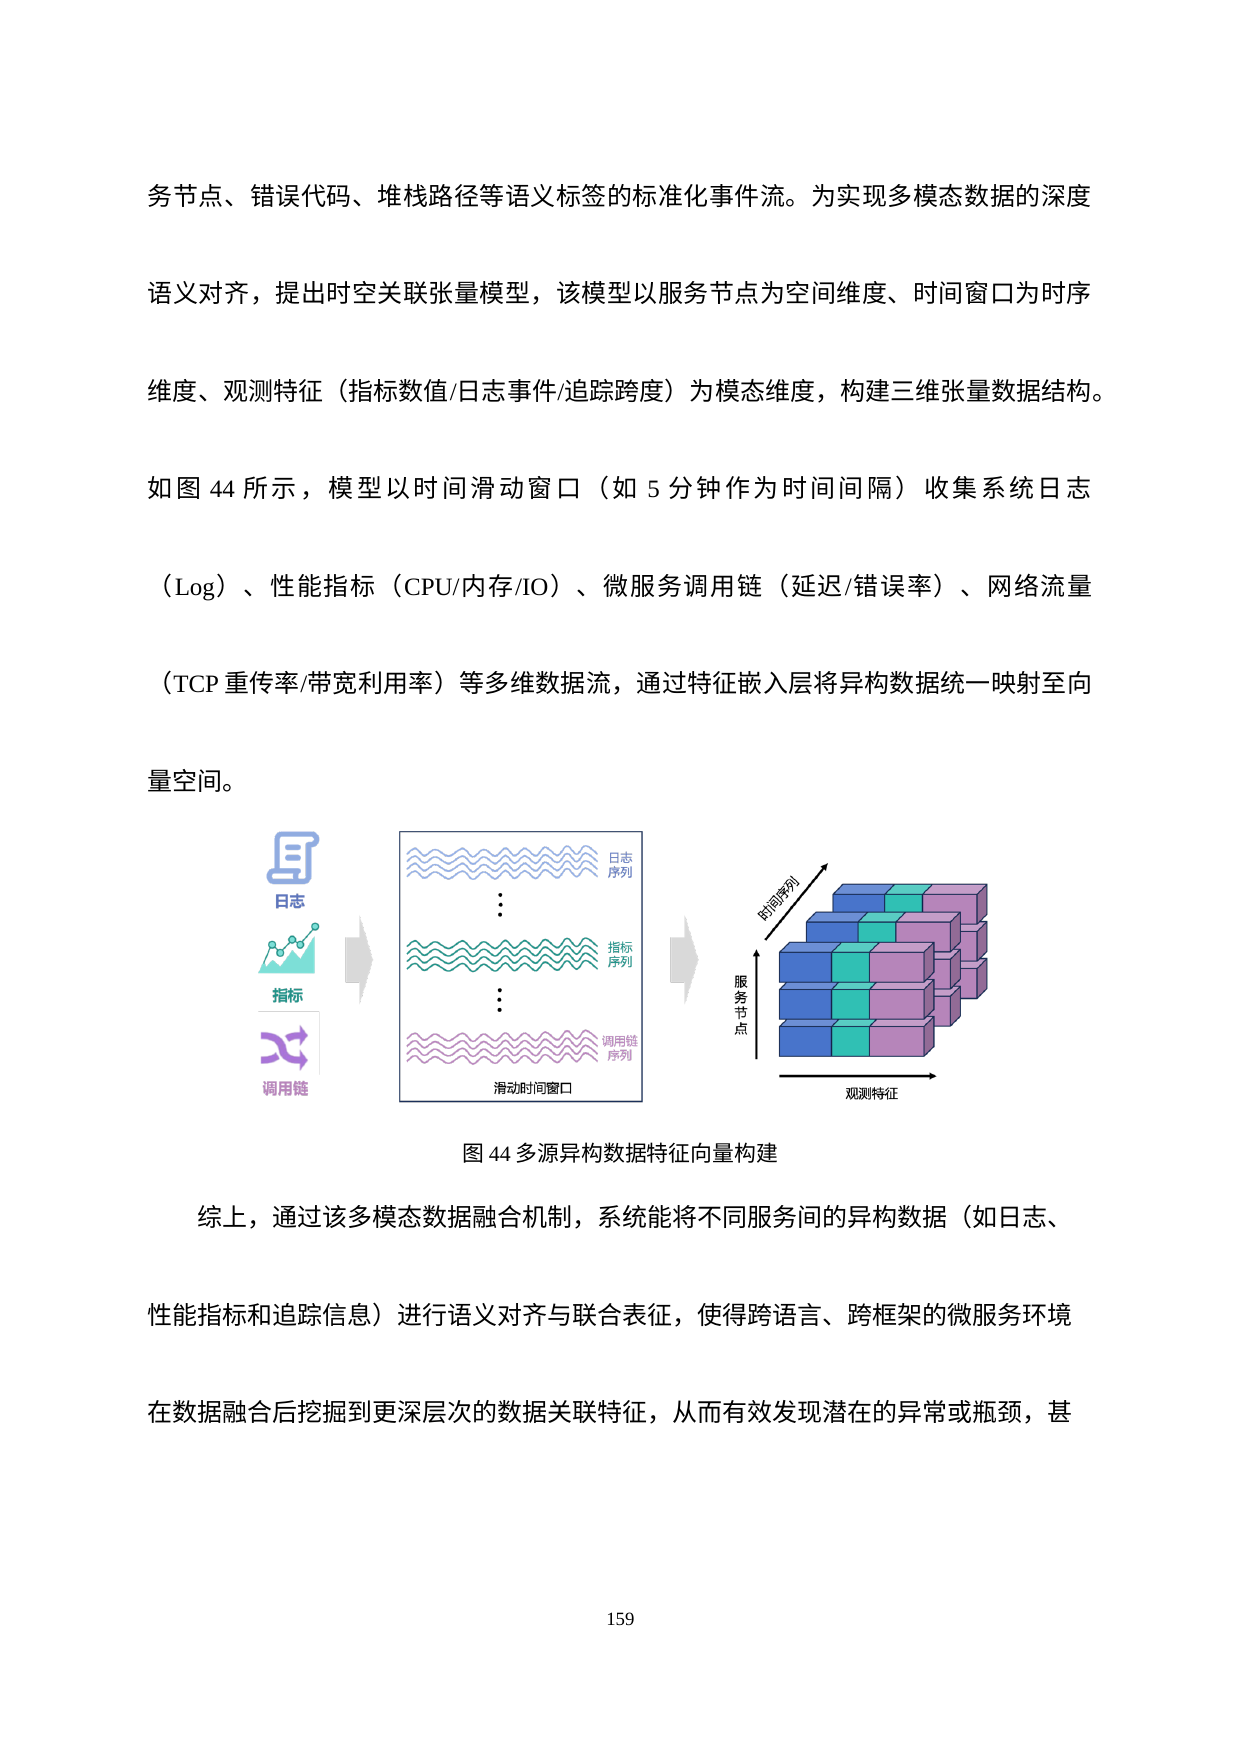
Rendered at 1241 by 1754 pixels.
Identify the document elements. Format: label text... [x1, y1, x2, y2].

picture [252, 830, 988, 1109]
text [148, 162, 1092, 812]
text 图44 多源异构数据特征向量构建 [148, 1135, 1092, 1168]
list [148, 1183, 1092, 1443]
